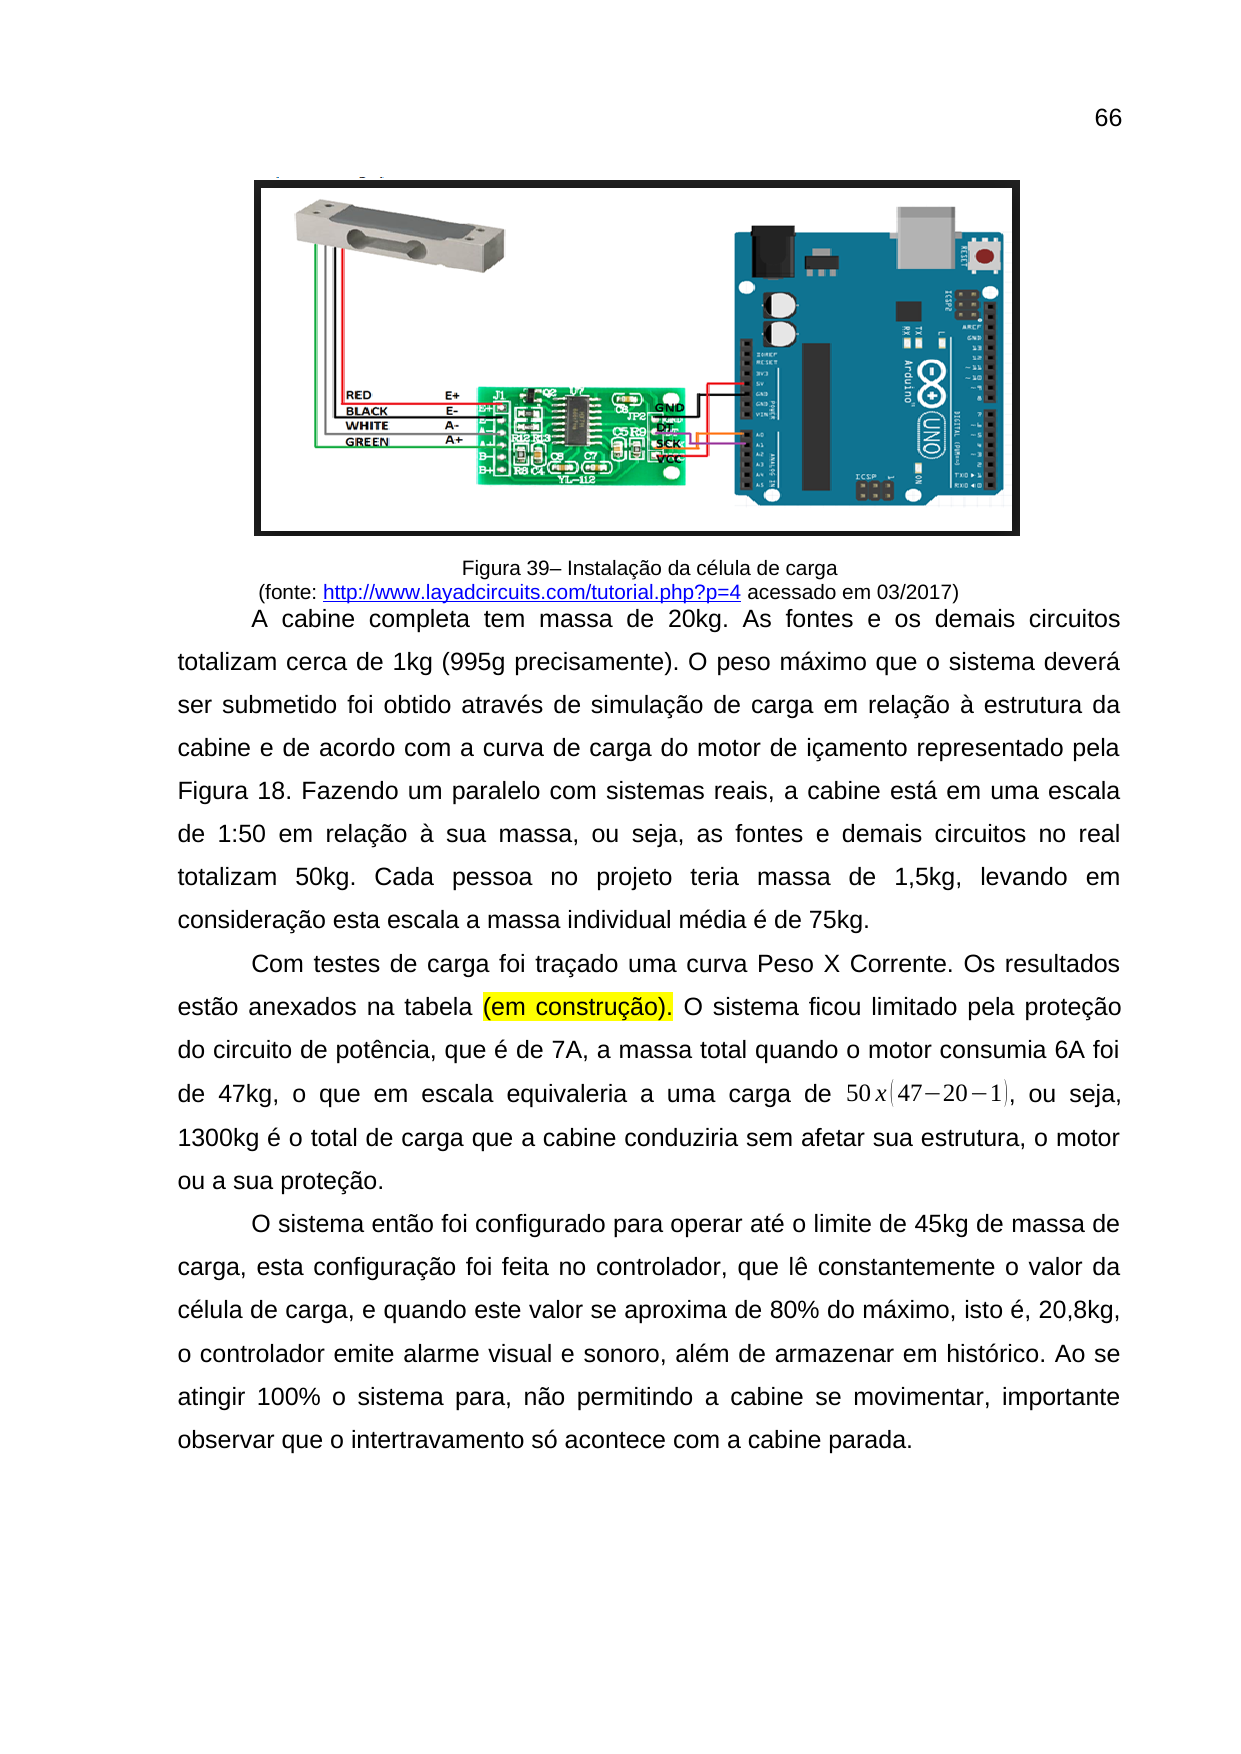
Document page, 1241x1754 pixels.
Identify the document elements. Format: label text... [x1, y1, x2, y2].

text Com testes de carga foi traçado uma curva Peso X Corrente. Os resultados estão anexados na tabela (em construção). O sistema ficou limitado pela proteção do circuito de potência, que é de 7A, a massa total quando o motor consumia 6A foi de 47kg, o que em escala equivaleria a uma carga de , ou seja, 1300kg é o total de carga que a cabine conduziria sem afetar sua estrutura, o motor ou a sua proteção. [177, 949, 1122, 1195]
text O sistema então foi configurado para operar até o limite de 45kg de massa de carga, esta configuração foi feita no controlador, que lê constantemente o valor da célula de carga, e quando este valor se aproxima de 80% do máximo, isto é, 20,8kg, o controlador emite alarme visual e sonoro, além de armazenar em histórico. Ao se atingir 100% o sistema para, não permitindo a cabine se movimentar, importante observar que o intertravamento só acontece com a cabine parada. [177, 1209, 1122, 1454]
text A cabine completa tem massa de 20kg. As fontes e os demais circuitos totalizam cerca de 1kg (995g precisamente). O peso máximo que o sistema deverá ser submetido foi obtido através de simulação de carga em relação à estrutura da cabine e de acordo com a curva de carga do motor de içamento representado pela Figura 18. Fazendo um paralelo com sistemas reais, a cabine está em uma escala de 1:50 em relação à sua massa, ou seja, as fontes e demais circuitos no real totalizam 50kg. Cada pessoa no projeto teria massa de 1,5kg, levando em consideração esta escala a massa individual média é de 75kg. [177, 604, 1122, 934]
picture [251, 177, 1025, 542]
